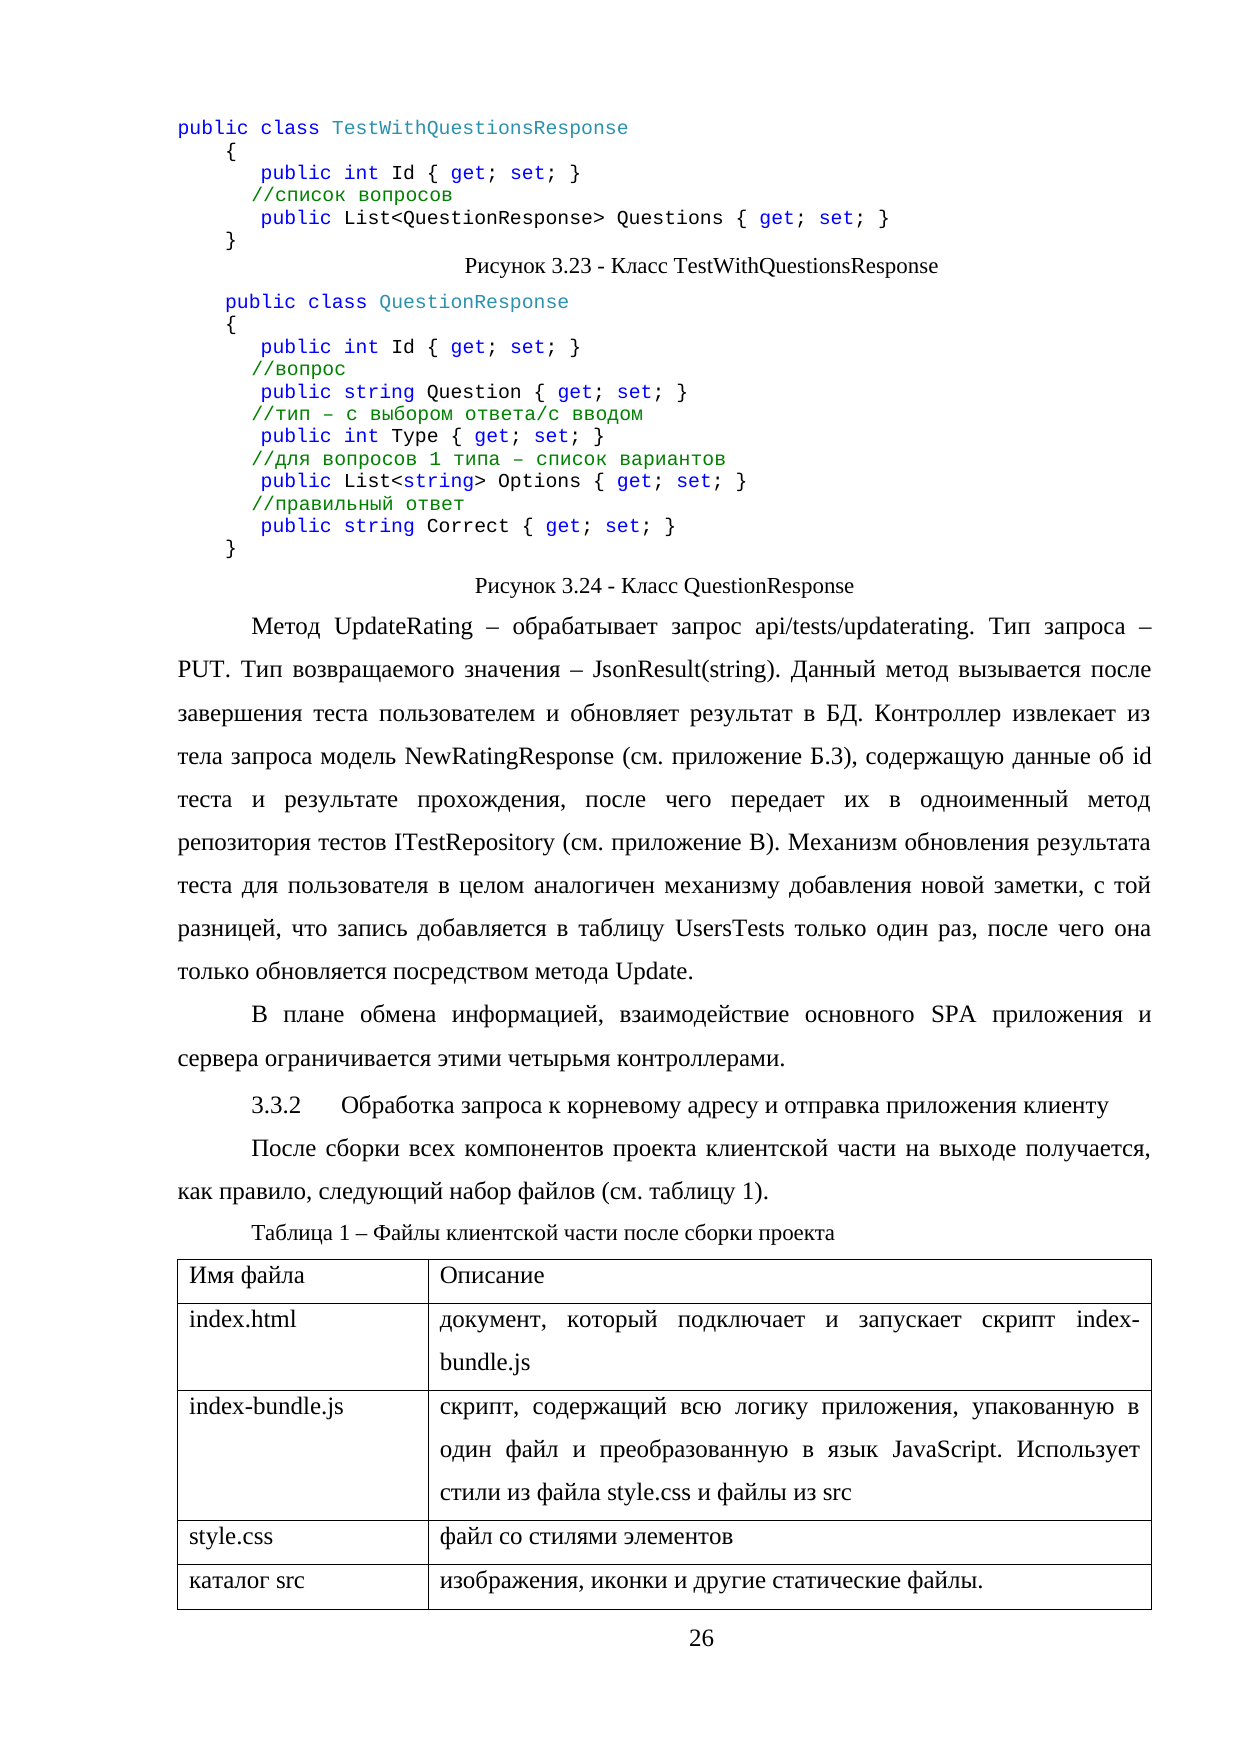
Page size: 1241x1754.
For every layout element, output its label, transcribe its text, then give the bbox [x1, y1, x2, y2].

text } [177, 230, 1152, 252]
text public class QuestionResponse [177, 292, 1152, 314]
text //для вопросов 1 типа – список вариантов [177, 449, 1152, 471]
text Рисунок 3.24 - Класс QuestionResponse [177, 572, 1152, 598]
text После сборки всех компонентов проекта клиентской части на выходе получается, как правило, следующий набор файлов (см. таблицу 1). [177, 1133, 1152, 1205]
text //правильный ответ [177, 493, 1152, 516]
table_cell файл со стилями элементов [429, 1521, 1151, 1564]
text Таблица 1 – Файлы клиентской части после сборки проекта [177, 1219, 1152, 1246]
text public int Id { get; set; } [177, 163, 1152, 185]
subtitle Обработка запроса к корневому адресу и отправка приложения клиенту [251, 1090, 1152, 1119]
table_header Имя файла [178, 1260, 428, 1303]
text //тип – с выбором ответа/с вводом [177, 404, 1152, 426]
text Рисунок 3.23 - Класс TestWithQuestionsResponse [177, 252, 1152, 279]
table_cell документ, который подключает и запускает скрипт index-bundle.js [429, 1304, 1151, 1390]
table_cell style.css [178, 1521, 428, 1564]
text public int Type { get; set; } [177, 426, 1152, 449]
table_cell каталог src [178, 1565, 428, 1608]
text public string Correct { get; set; } [177, 516, 1152, 538]
text public List<QuestionResponse> Questions { get; set; } [177, 208, 1152, 230]
text } [177, 538, 1152, 561]
text public List<string> Options { get; set; } [177, 471, 1152, 493]
text public int Id { get; set; } [177, 337, 1152, 359]
text public class TestWithQuestionsResponse [177, 118, 1152, 141]
text //список вопросов [177, 185, 1152, 208]
table_cell index.html [178, 1304, 428, 1390]
table_header Описание [429, 1260, 1151, 1303]
text В плане обмена информацией, взаимодействие основного SPA приложения и сервера ограничивается этими четырьмя контроллерами. [177, 999, 1152, 1071]
table_cell скрипт, содержащий всю логику приложения, упакованную в один файл и преобразованную в язык JavaScript. Использует стили из файла style.css и файлы из src [429, 1391, 1151, 1520]
text Метод UpdateRating – обрабатывает запрос api/tests/updaterating. Тип запроса – PUT. Тип возвращаемого значения – JsonResult(string). Данный метод вызывается после завершения теста пользователем и обновляет результат в БД. Контроллер извлекает из тела запроса модель NewRatingResponse (см. приложение Б.3), содержащую данные об id теста и результате прохождения, после чего передает их в одноименный метод репозитория тестов ITestRepository (см. приложение В). Механизм обновления результата теста для пользователя в целом аналогичен механизму добавления новой заметки, с той разницей, что запись добавляется в таблицу UsersTests только один раз, после чего она только обновляется посредством метода Update. [177, 611, 1152, 985]
text { [177, 314, 1152, 337]
text //вопрос [177, 359, 1152, 382]
table_cell index-bundle.js [178, 1391, 428, 1520]
text { [177, 141, 1152, 163]
text public string Question { get; set; } [177, 382, 1152, 404]
table_cell изображения, иконки и другие статические файлы. [429, 1565, 1151, 1608]
